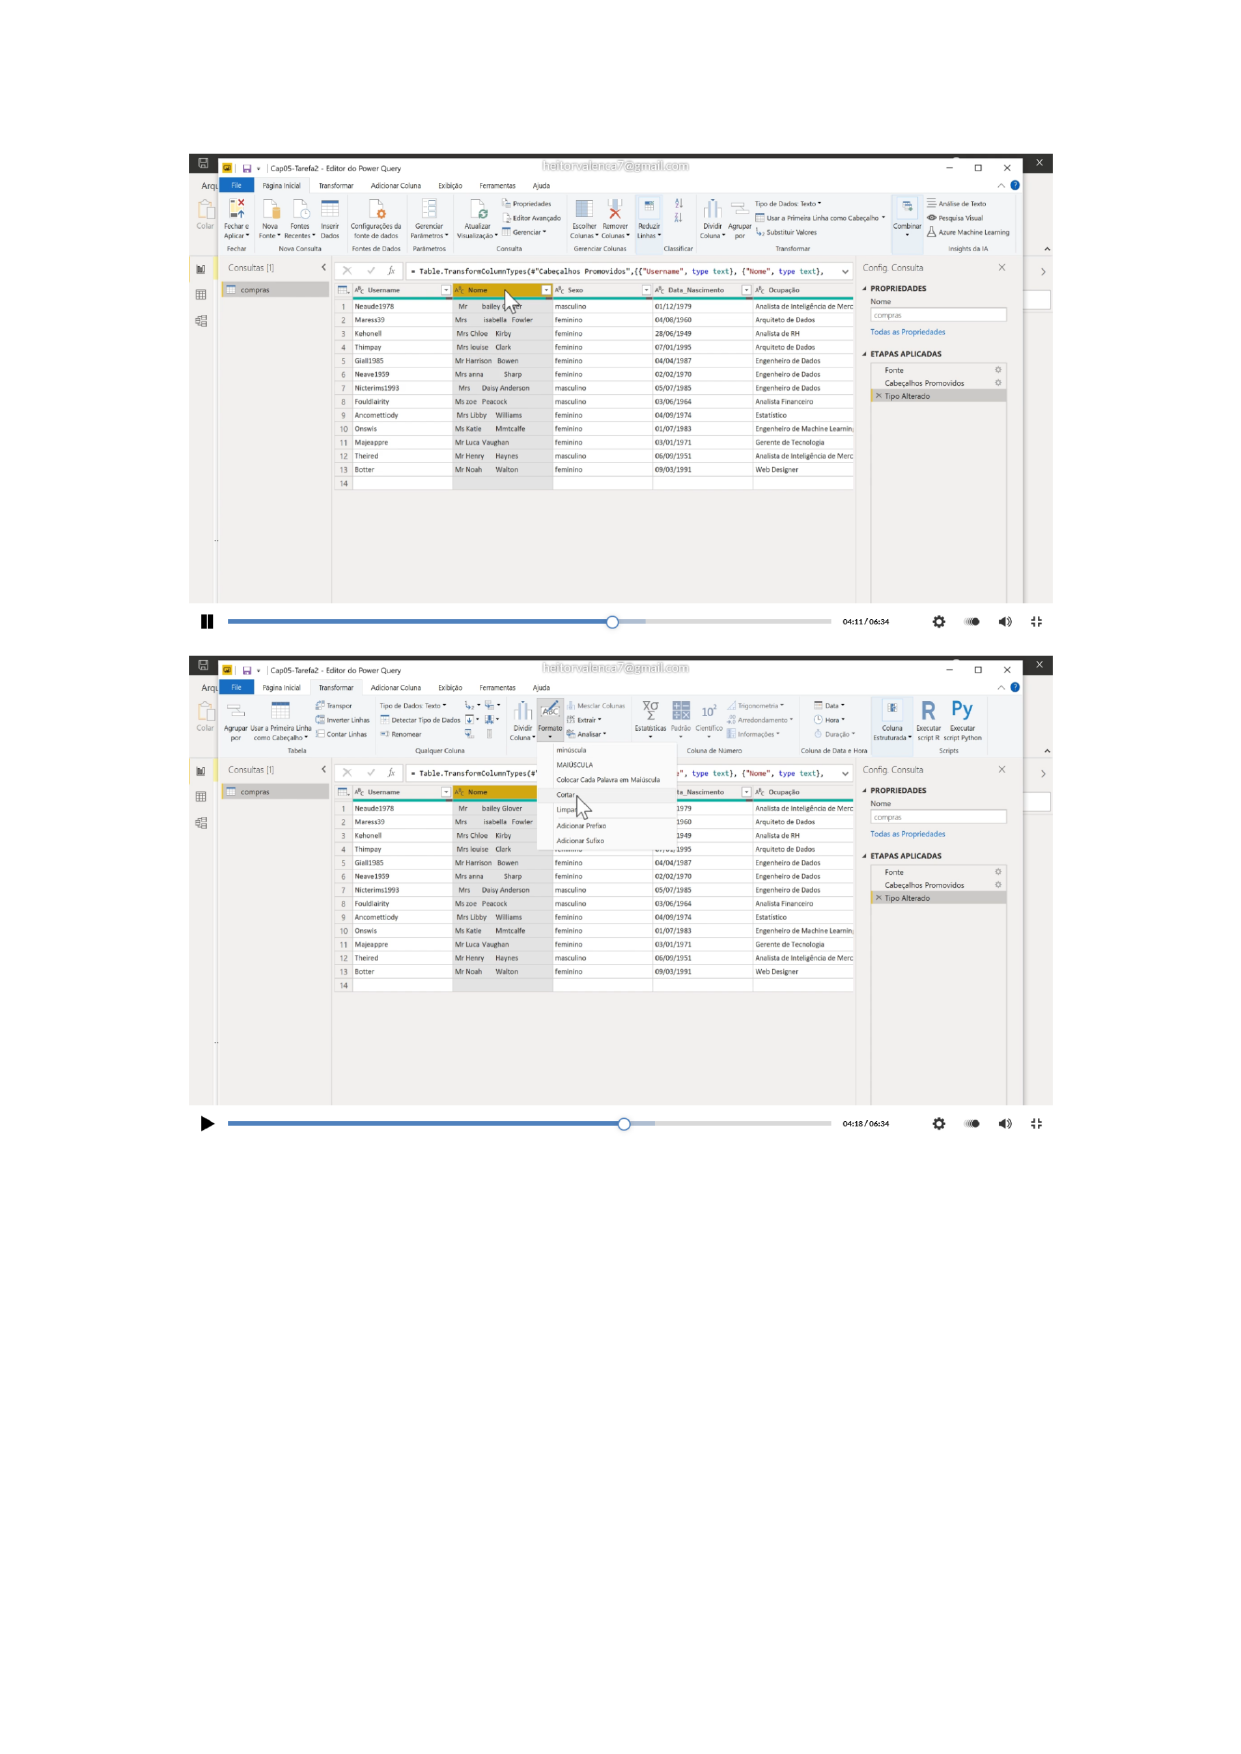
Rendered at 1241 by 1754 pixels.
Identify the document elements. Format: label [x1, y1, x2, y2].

picture [177, 147, 1063, 646]
picture [177, 649, 1063, 1148]
